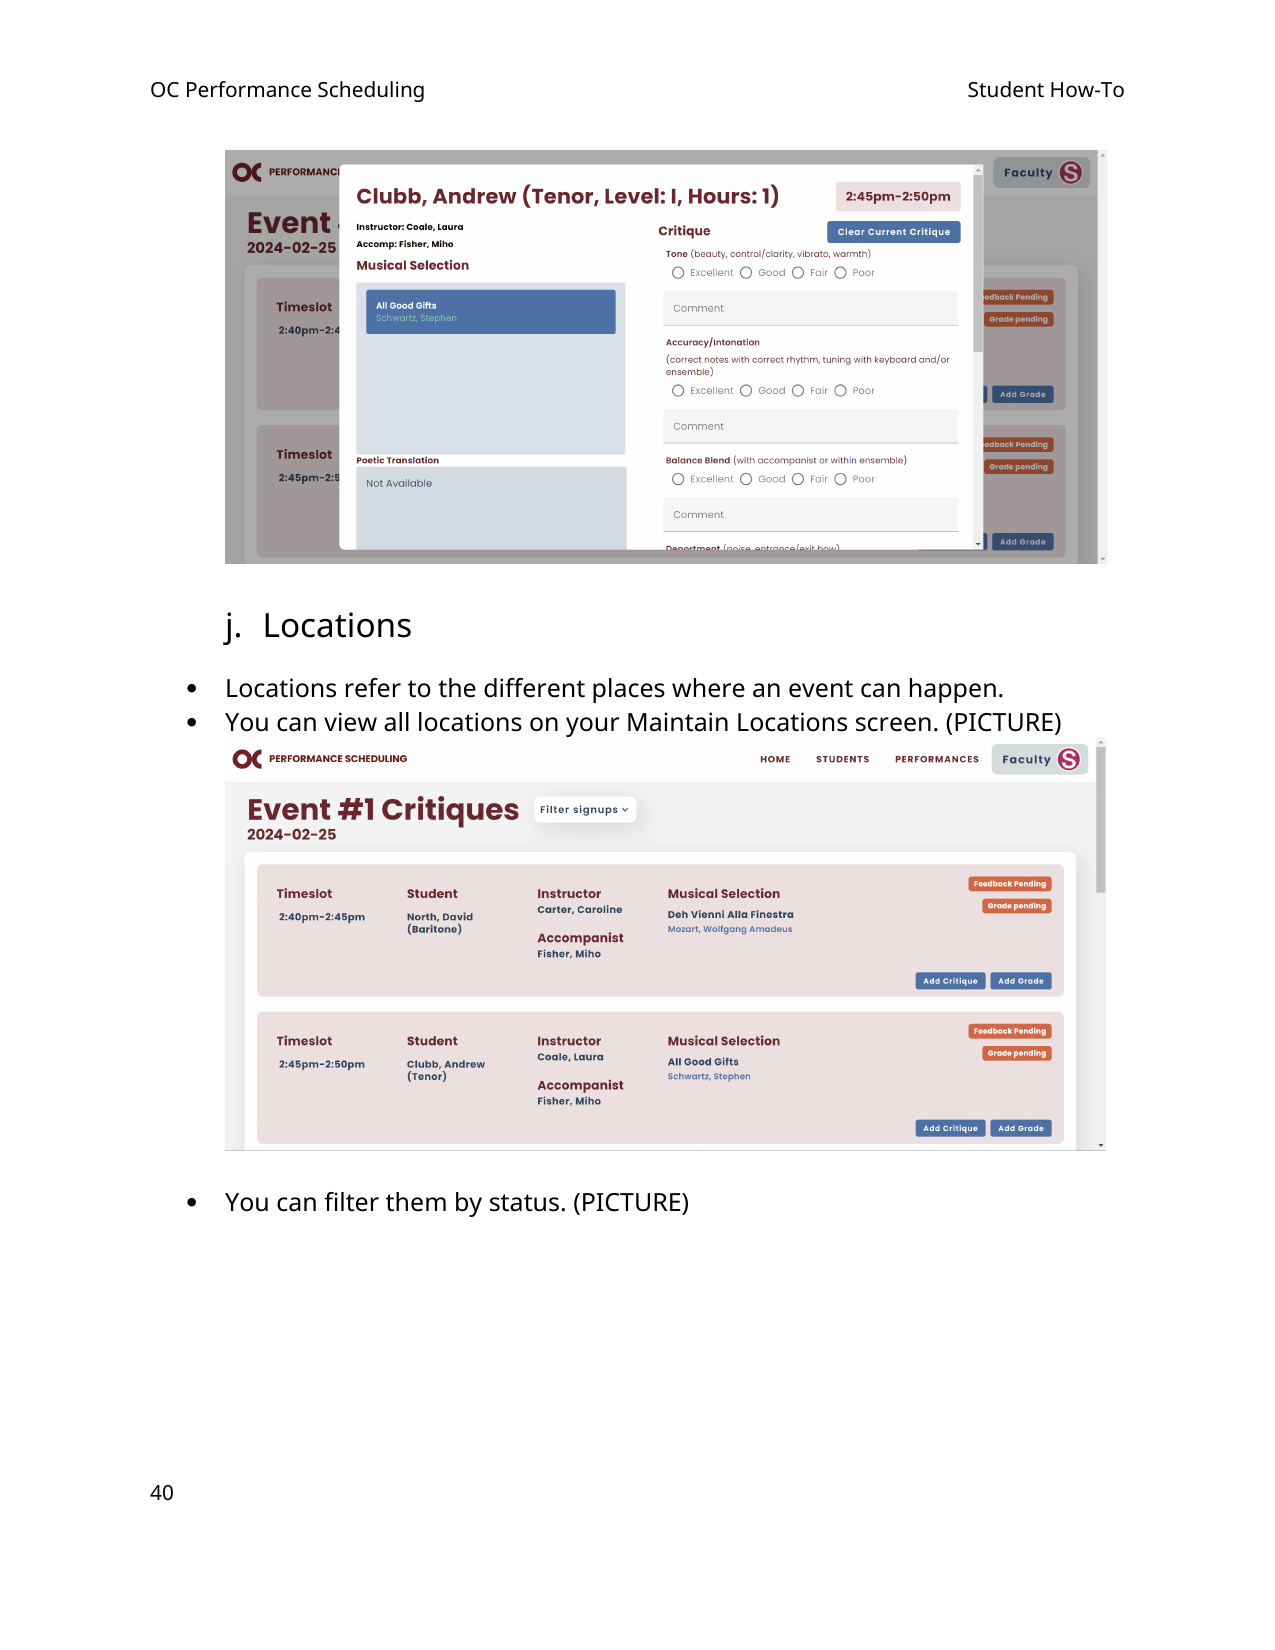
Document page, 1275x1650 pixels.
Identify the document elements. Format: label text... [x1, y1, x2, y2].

list Locations refer to the different places where an event can happen. [187, 670, 1125, 704]
picture [225, 150, 1108, 564]
subtitle Locations [225, 602, 1125, 648]
list You can filter them by status. (PICTURE) [187, 1184, 1125, 1218]
list You can view all locations on your Maintain Locations screen. (PICTURE) [187, 704, 1125, 738]
picture [225, 738, 1106, 1151]
